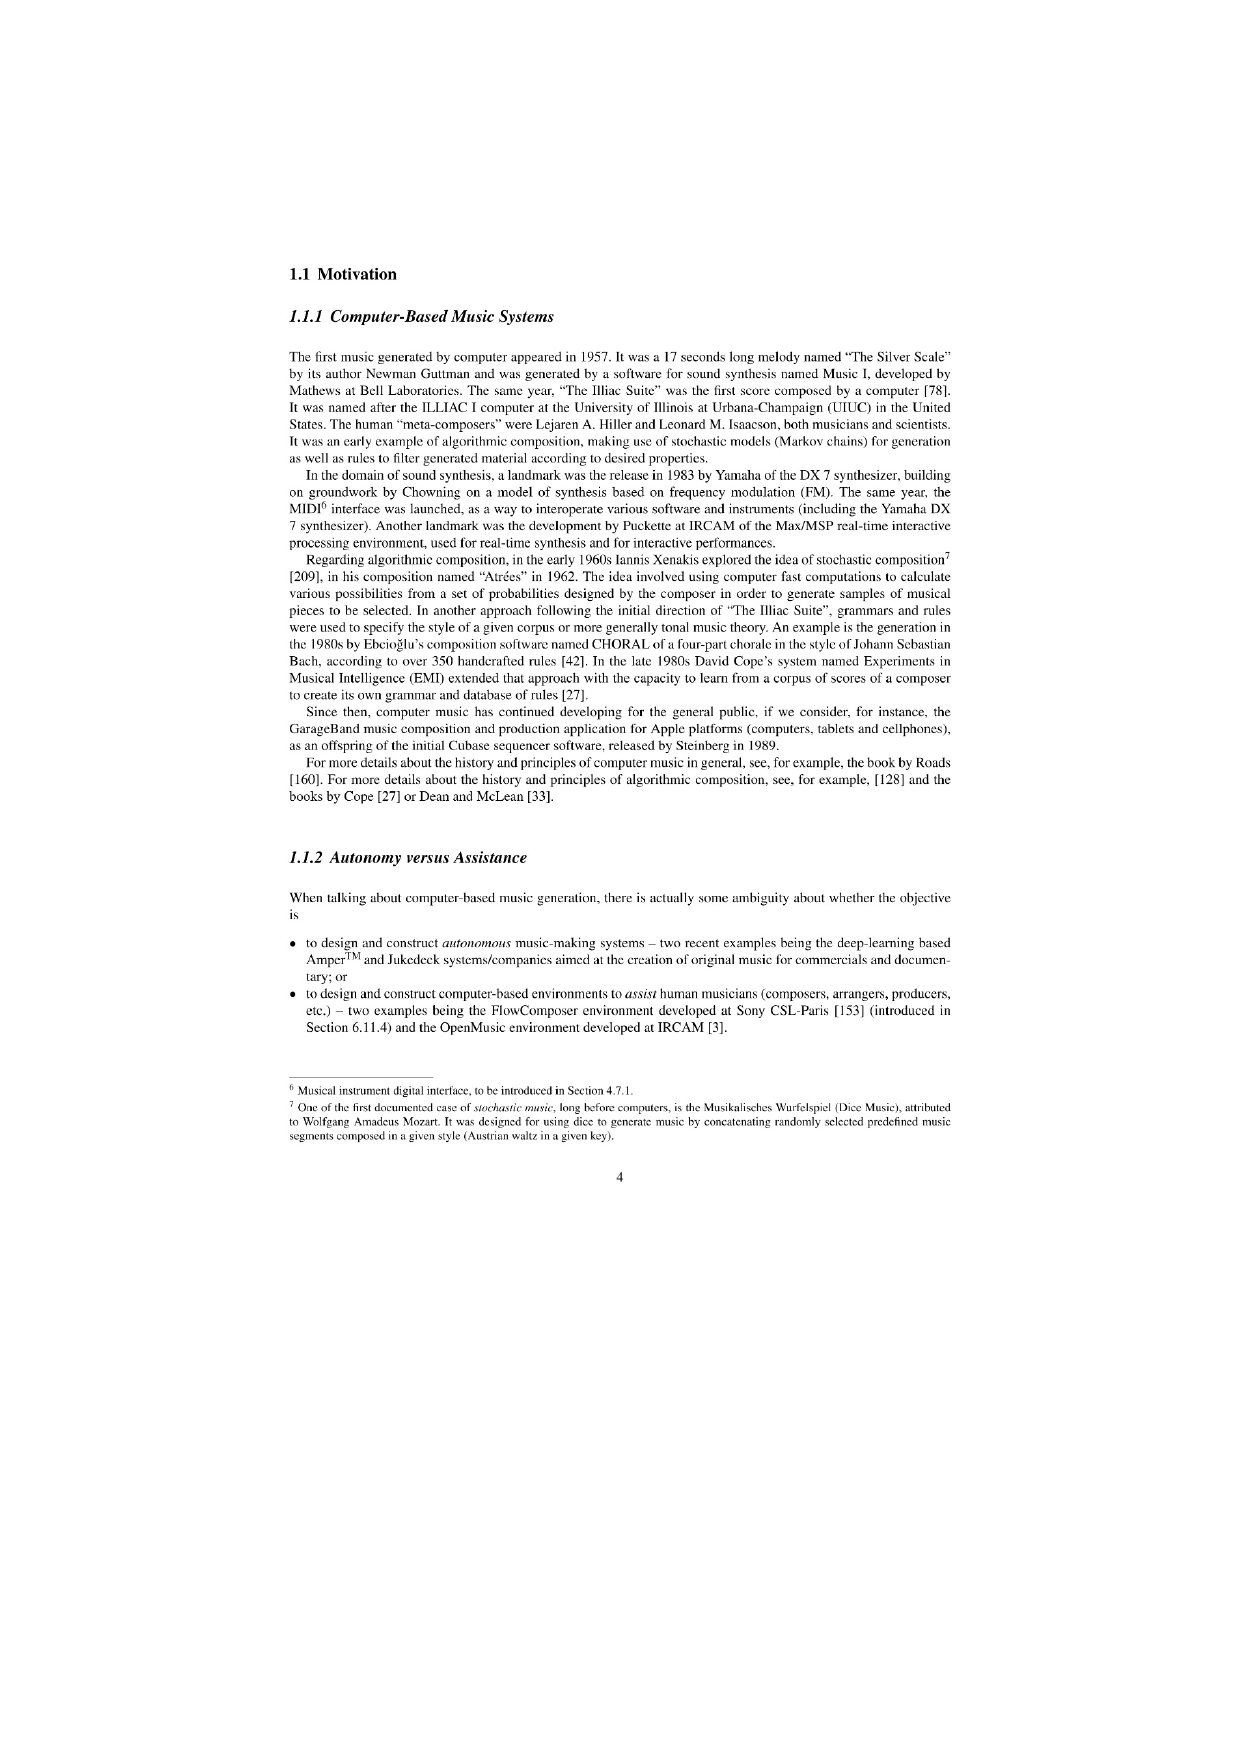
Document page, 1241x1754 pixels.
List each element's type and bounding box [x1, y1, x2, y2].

picture [187, 163, 1052, 1283]
